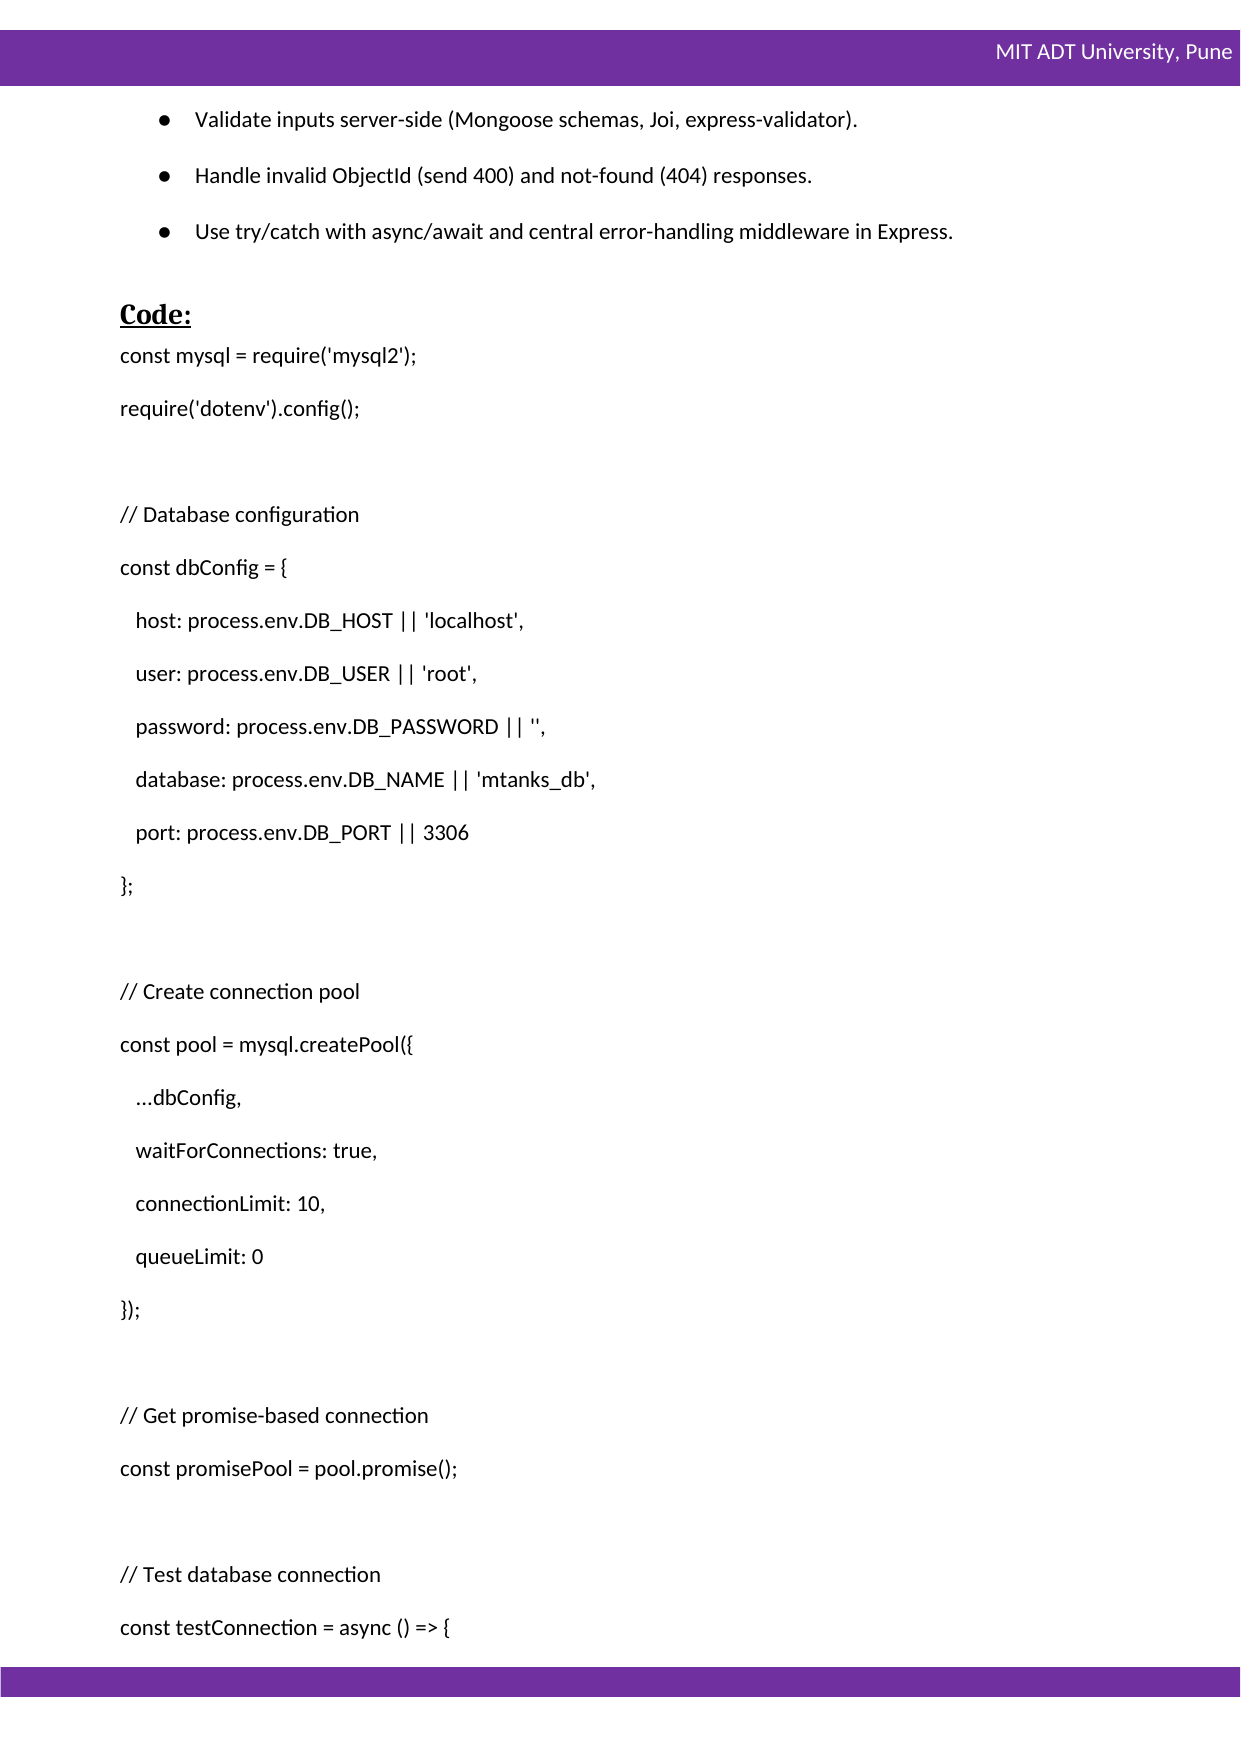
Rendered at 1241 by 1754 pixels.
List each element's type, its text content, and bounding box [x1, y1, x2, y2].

list Handle invalid ObjectId (send 400) and not-found (404) responses. [157, 161, 1195, 217]
text database: process.env.DB_NAME || 'mtanks_db', [120, 765, 1195, 793]
list Validate inputs server-side (Mongoose schemas, Joi, express-validator). [157, 105, 1195, 161]
list Use try/catch with async/await and central error-handling middleware in Express. [157, 217, 1195, 273]
text waitForConnections: true, [120, 1136, 1195, 1164]
text // Test database connection [120, 1560, 1195, 1588]
text password: process.env.DB_PASSWORD || '', [120, 712, 1195, 740]
text require('dotenv').config(); [120, 394, 1195, 422]
text const dbConfig = { [120, 553, 1195, 581]
text ...dbConfig, [120, 1083, 1195, 1111]
text // Database configuration [120, 500, 1195, 528]
text user: process.env.DB_USER || 'root', [120, 659, 1195, 687]
text // Create connection pool [120, 977, 1195, 1005]
subtitle Code: [120, 298, 1195, 332]
text const promisePool = pool.promise(); [120, 1454, 1195, 1482]
text const pool = mysql.createPool({ [120, 1030, 1195, 1058]
text connectionLimit: 10, [120, 1189, 1195, 1217]
text queueLimit: 0 [120, 1242, 1195, 1270]
text port: process.env.DB_PORT || 3306 [120, 818, 1195, 846]
text const testConnection = async () => { [120, 1613, 1195, 1641]
text const mysql = require('mysql2'); [120, 341, 1195, 369]
text host: process.env.DB_HOST || 'localhost', [120, 606, 1195, 634]
text // Get promise-based connection [120, 1401, 1195, 1429]
text }); [120, 1295, 1195, 1323]
text }; [120, 871, 1195, 899]
